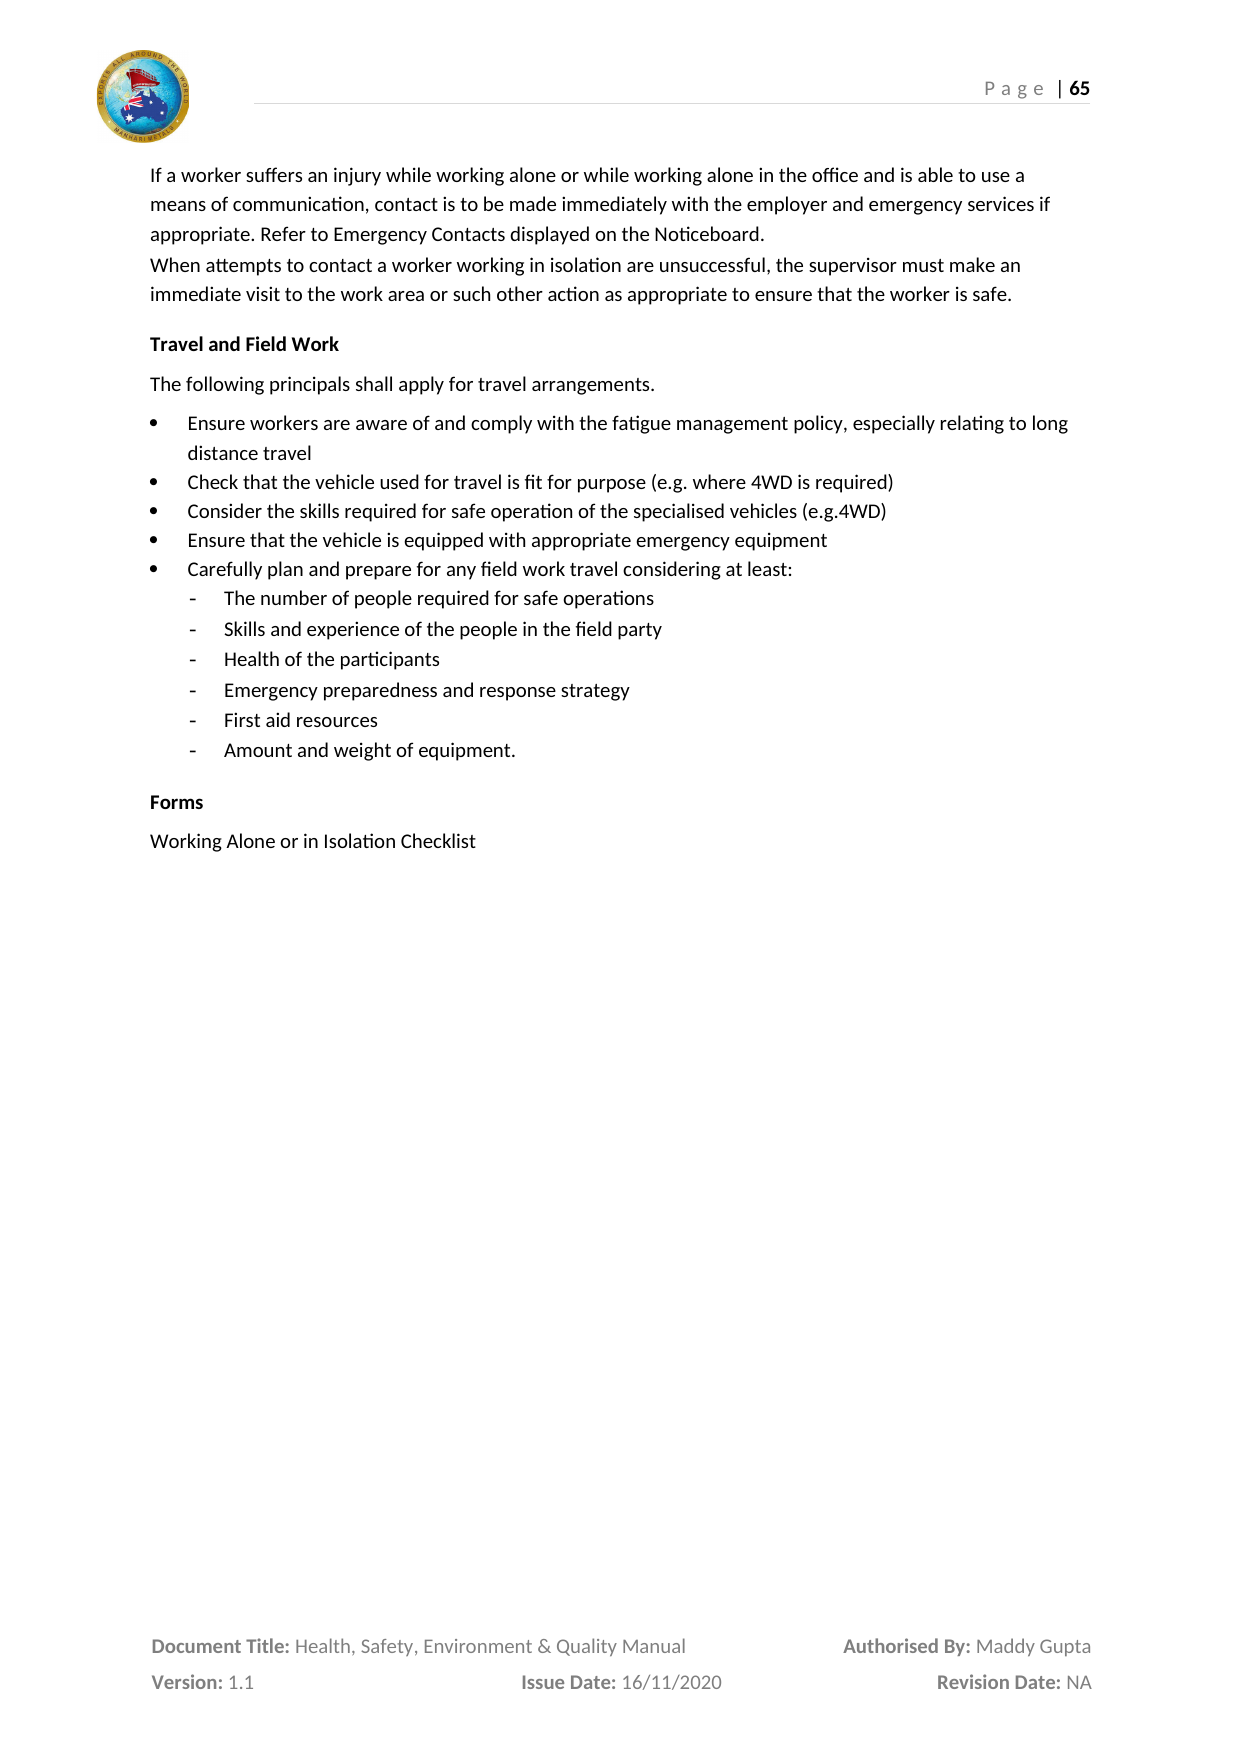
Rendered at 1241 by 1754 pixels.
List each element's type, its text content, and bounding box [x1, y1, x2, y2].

text Working Alone or in Isolation Checklist [150, 828, 1090, 854]
text Travel and Field Work [150, 331, 1090, 357]
list First aid resources [186, 707, 1090, 734]
list Consider the skills required for safe operation of the specialised vehicles (e.g.4WD) [150, 498, 1090, 523]
list The number of people required for safe operations [186, 586, 1090, 612]
list Amount and weight of equipment. [186, 738, 1090, 764]
text If a worker suffers an injury while working alone or while working alone in the office and is able to use a means of communication, contact is to be made immediately with the employer and emergency services if appropriate. Refer to Emergency Contacts displayed on the Noticeboard. [150, 162, 1058, 246]
list Ensure that the vehicle is equipped with appropriate emergency equipment [150, 527, 1090, 553]
list Health of the participants [186, 646, 1090, 673]
text Forms [150, 789, 1090, 814]
list Skills and experience of the people in the field party [186, 616, 1090, 642]
text The following principals shall apply for travel arrangements. [150, 371, 1090, 396]
list Check that the vehicle used for travel is fit for purpose (e.g. where 4WD is required) [150, 469, 1090, 494]
list Ensure workers are aware of and comply with the fatigue management policy, especially relating to long distance travel [150, 411, 1090, 465]
list Emergency preparedness and response strategy [186, 677, 1090, 703]
text When attempts to contact a worker working in isolation are unsuccessful, the supervisor must make an immediate visit to the work area or such other action as appropriate to ensure that the worker is safe. [150, 252, 1058, 307]
list Carefully plan and prepare for any field work travel considering at least: [150, 556, 1090, 582]
